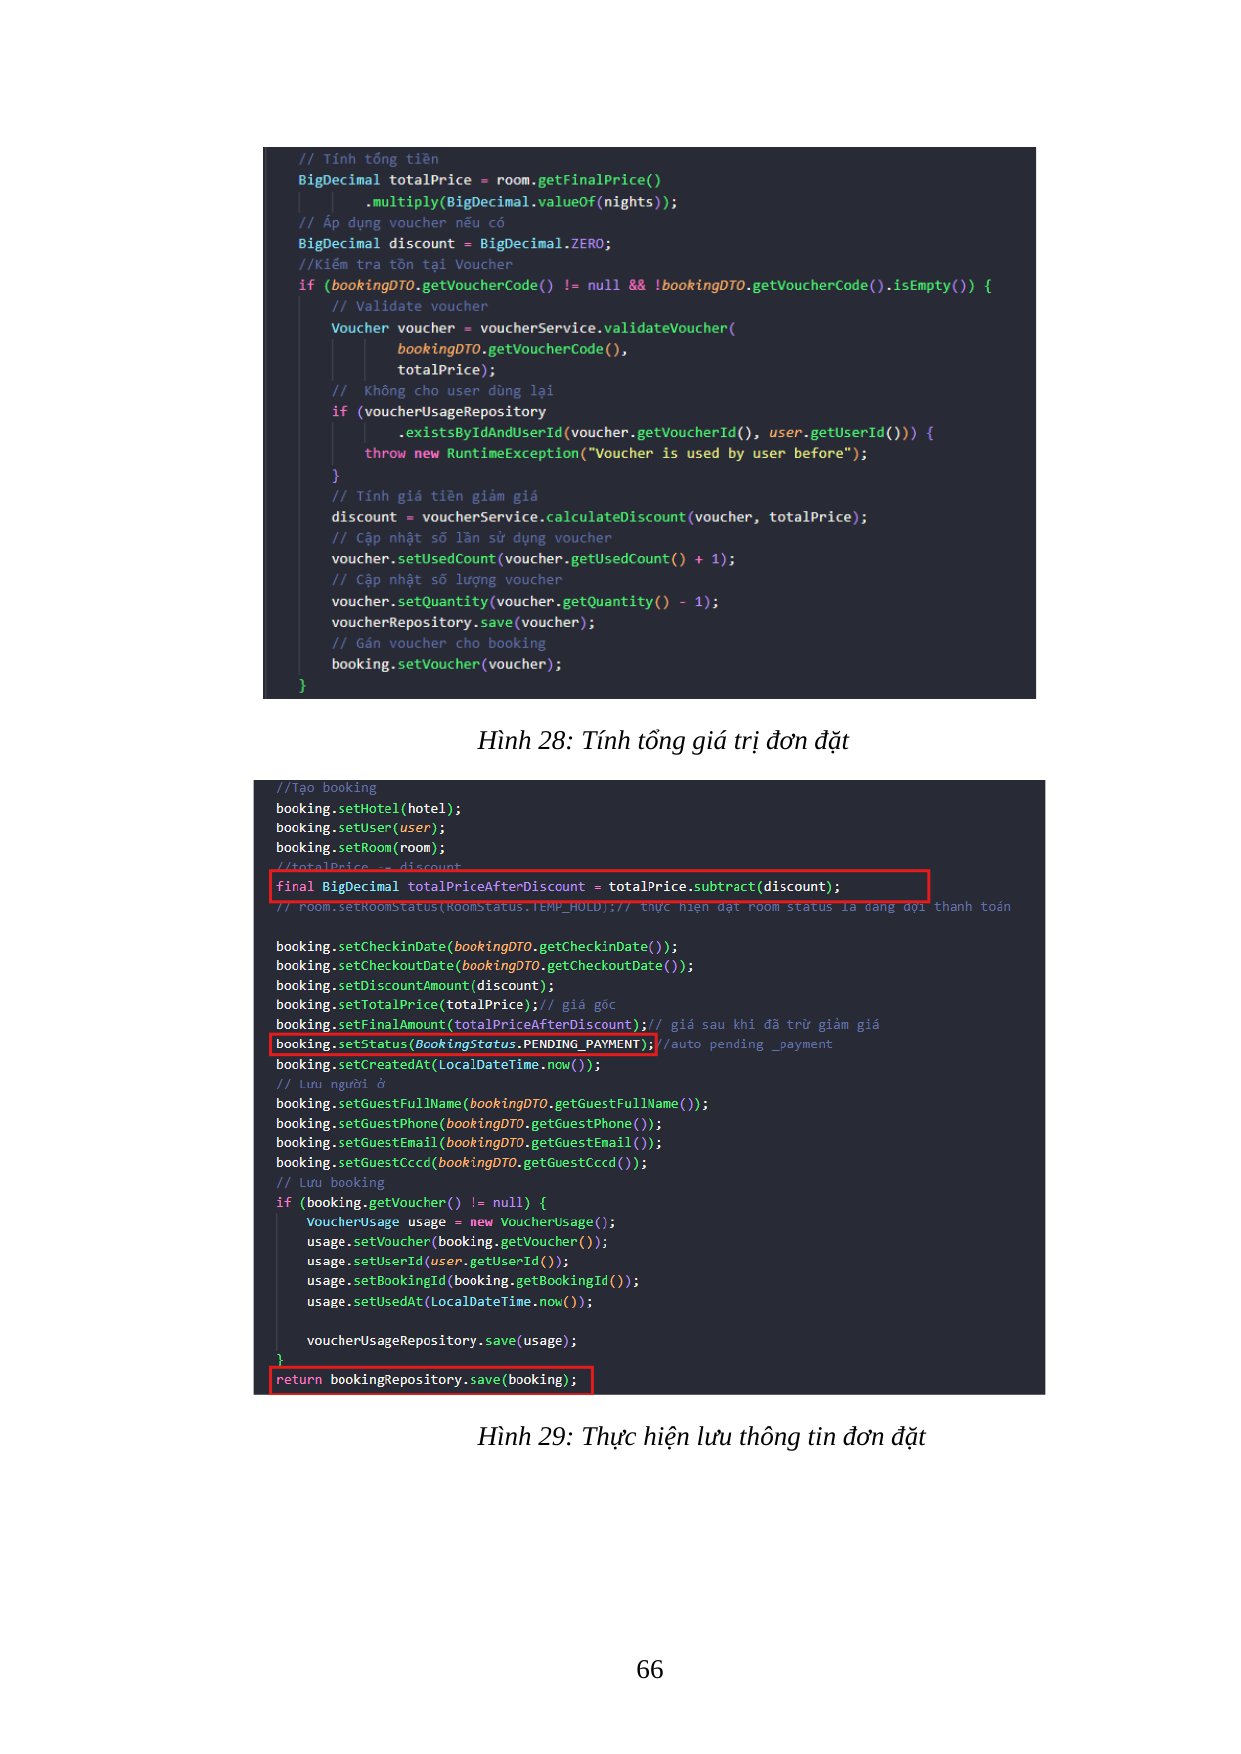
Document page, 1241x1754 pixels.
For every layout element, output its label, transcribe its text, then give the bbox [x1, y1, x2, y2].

title Thực hiện lưu thông tin đơn đặt [477, 1420, 1122, 1451]
title Tính tổng giá trị đơn đặt [477, 724, 1122, 755]
picture [263, 147, 1037, 699]
picture [253, 780, 1046, 1395]
